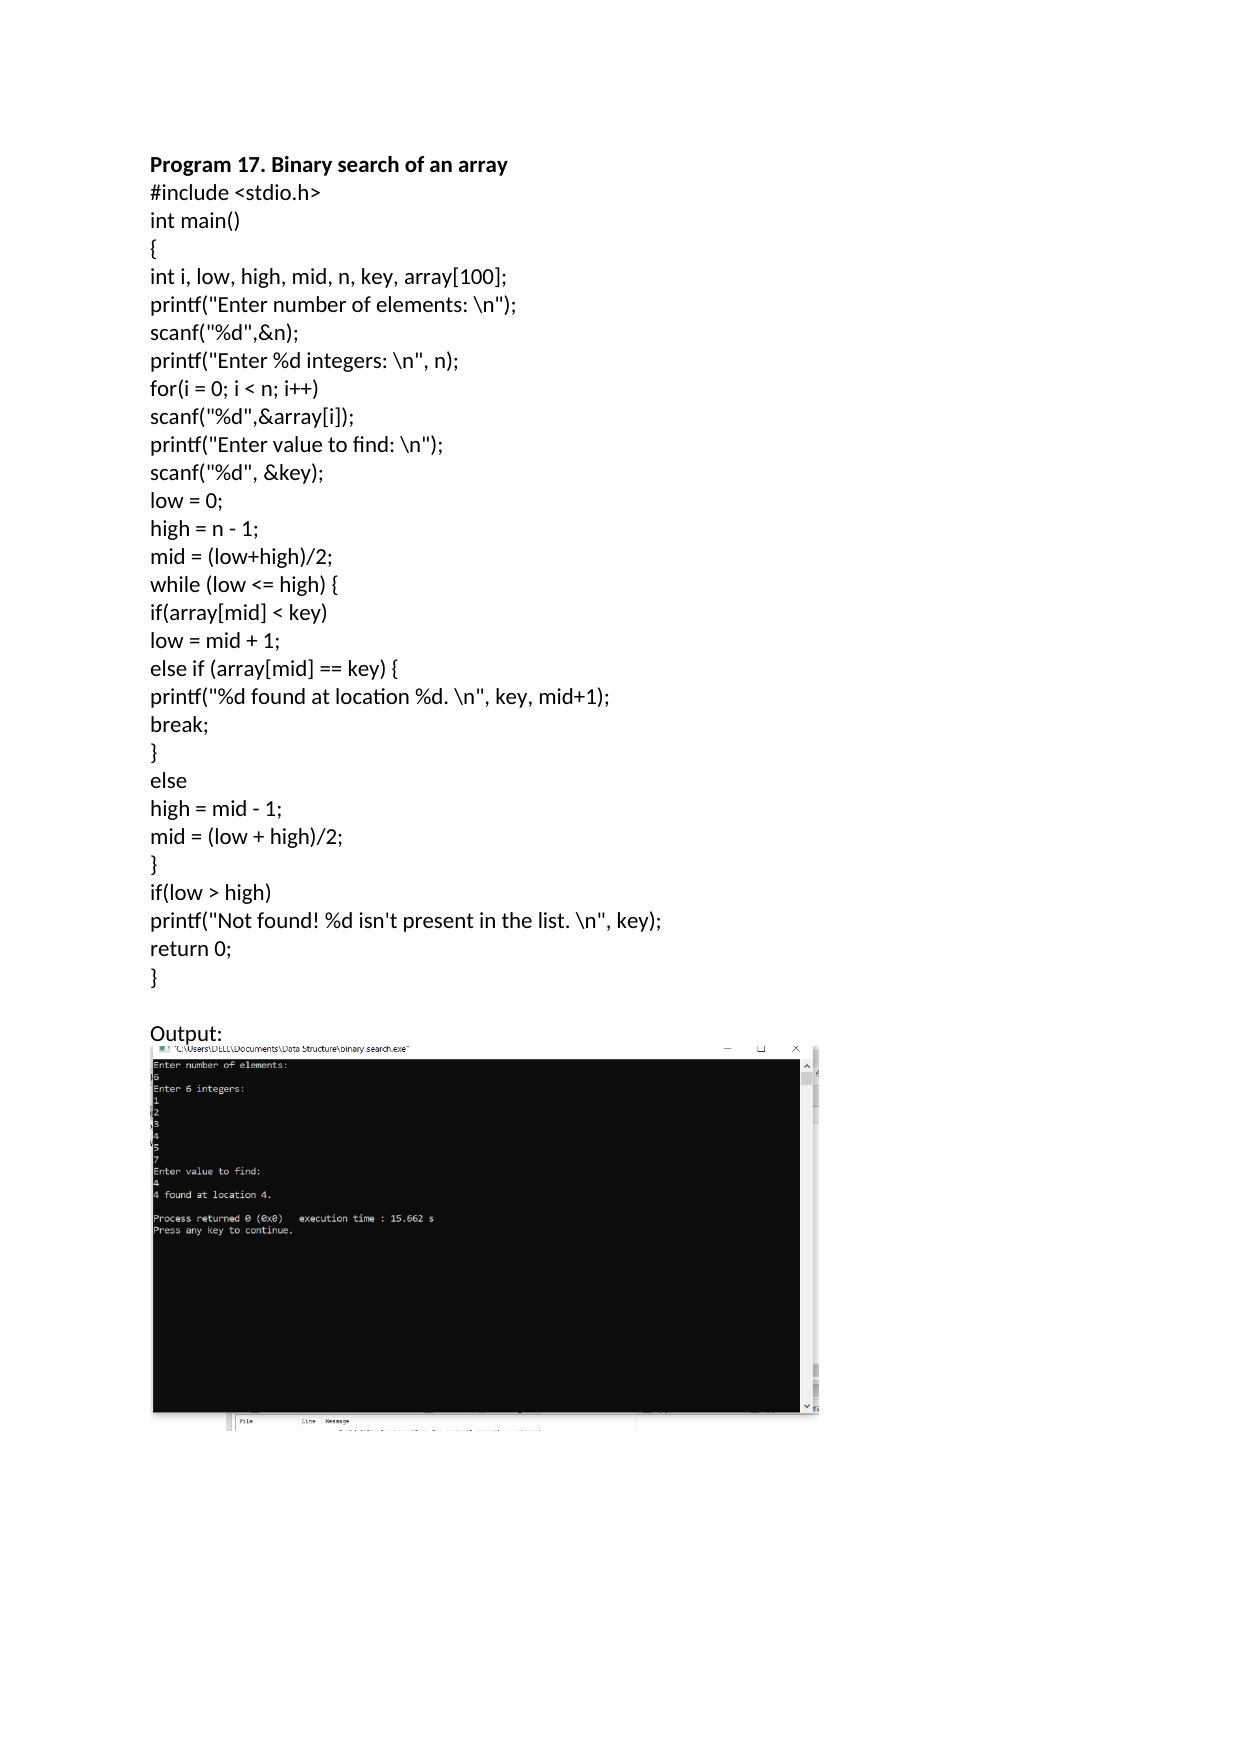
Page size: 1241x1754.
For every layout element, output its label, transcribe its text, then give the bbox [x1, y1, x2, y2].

text if(low > high) [150, 878, 1090, 907]
text scanf("%d",&array[i]); [150, 402, 1090, 430]
text high = n - 1; [150, 514, 1090, 542]
text Program 17. Binary search of an array [150, 150, 1090, 178]
text #include <stdio.h> [150, 178, 1090, 206]
text int main() [150, 206, 1090, 234]
text printf("%d found at location %d. \n", key, mid+1); [150, 682, 1090, 710]
text low = 0; [150, 486, 1090, 514]
text mid = (low + high)/2; [150, 822, 1090, 851]
text for(i = 0; i < n; i++) [150, 374, 1090, 402]
text return 0; [150, 934, 1090, 963]
text low = mid + 1; [150, 626, 1090, 654]
text printf("Enter %d integers: \n", n); [150, 346, 1090, 374]
text else if (array[mid] == key) { [150, 654, 1090, 682]
text { [150, 234, 1090, 262]
text Output: [150, 1019, 1090, 1047]
text while (low <= high) { [150, 570, 1090, 598]
text high = mid - 1; [150, 794, 1090, 822]
text } [150, 738, 1090, 766]
text scanf("%d", &key); [150, 458, 1090, 486]
text printf("Not found! %d isn't present in the list. \n", key); [150, 907, 1090, 934]
text printf("Enter number of elements: \n"); [150, 290, 1090, 318]
text mid = (low+high)/2; [150, 542, 1090, 570]
text } [150, 851, 1090, 878]
text if(array[mid] < key) [150, 598, 1090, 626]
text else [150, 766, 1090, 794]
text int i, low, high, mid, n, key, array[100]; [150, 262, 1090, 290]
text break; [150, 710, 1090, 738]
text scanf("%d",&n); [150, 318, 1090, 346]
picture [150, 1046, 819, 1431]
text printf("Enter value to find: \n"); [150, 430, 1090, 458]
text } [150, 963, 1090, 991]
